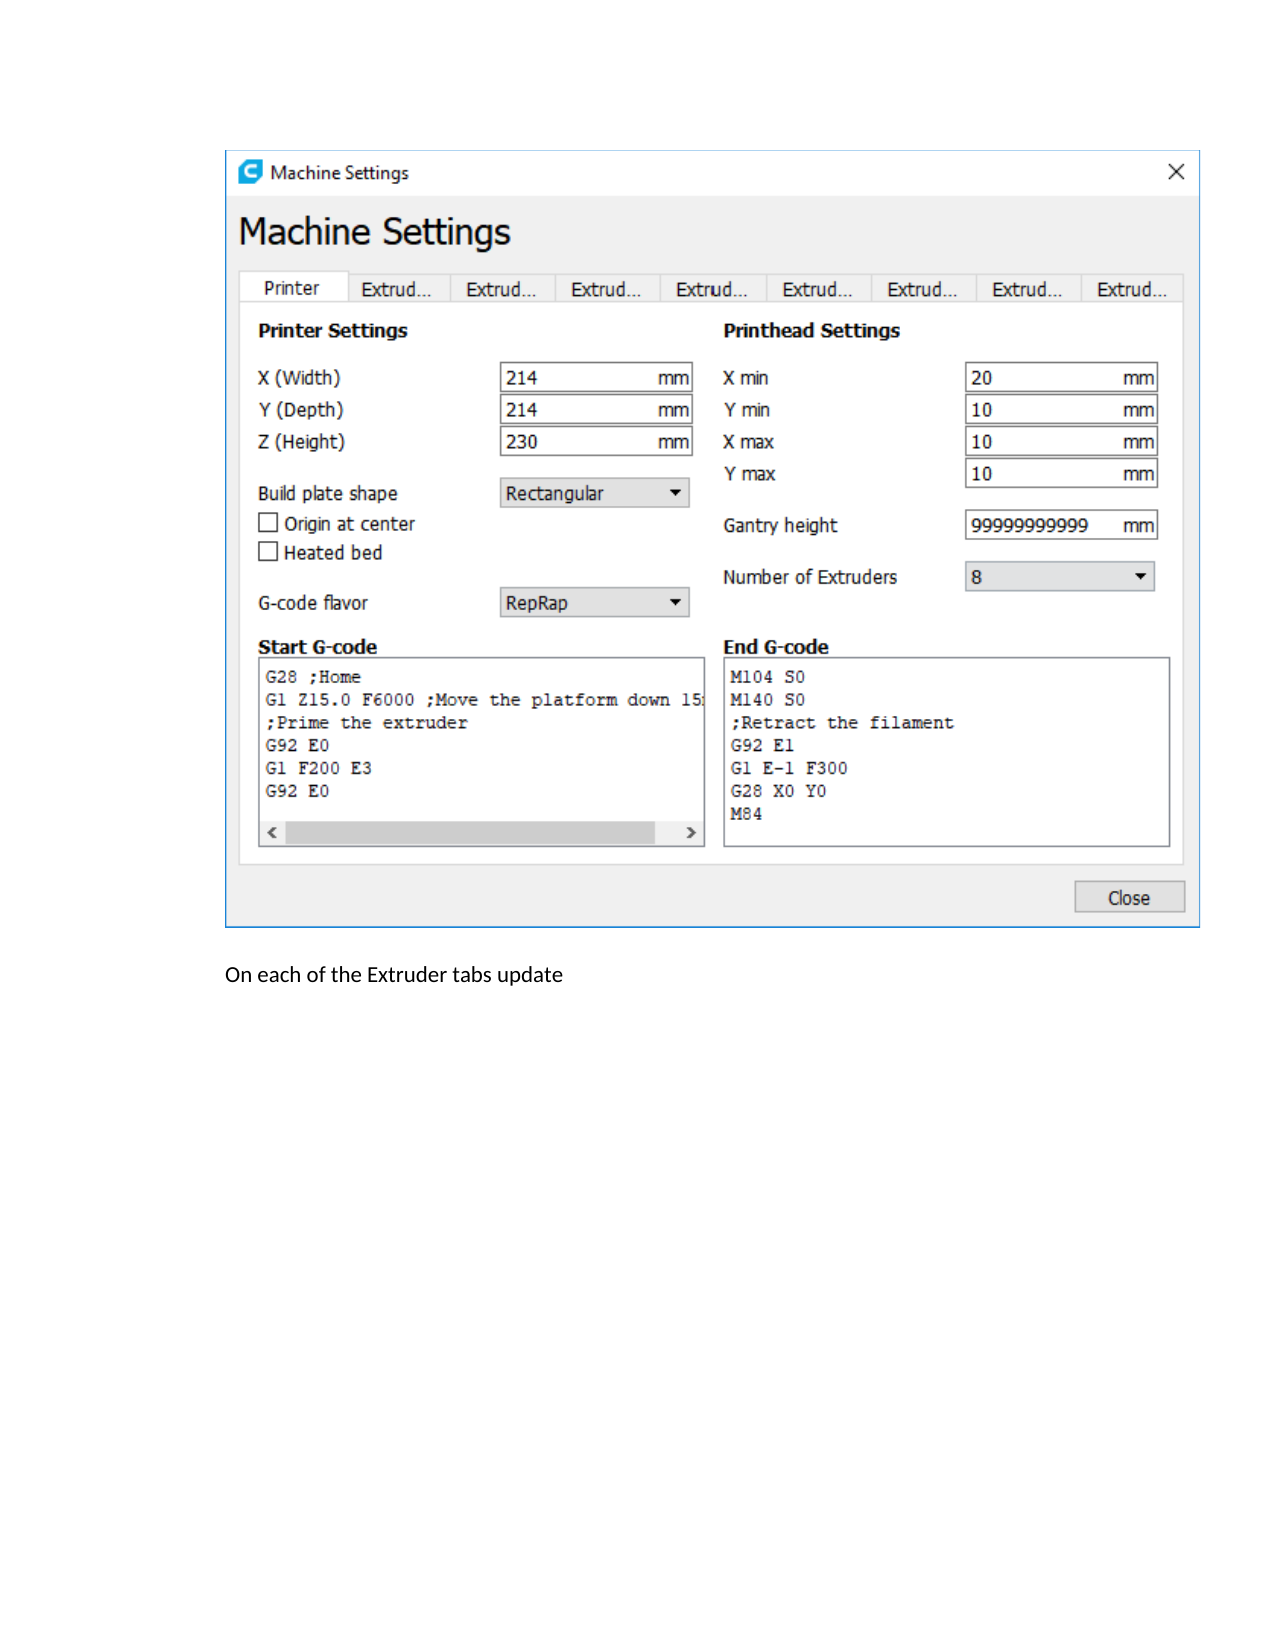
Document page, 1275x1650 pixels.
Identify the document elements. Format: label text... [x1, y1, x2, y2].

picture [225, 150, 1200, 928]
list On each of the Extruder tabs update [225, 960, 1125, 988]
